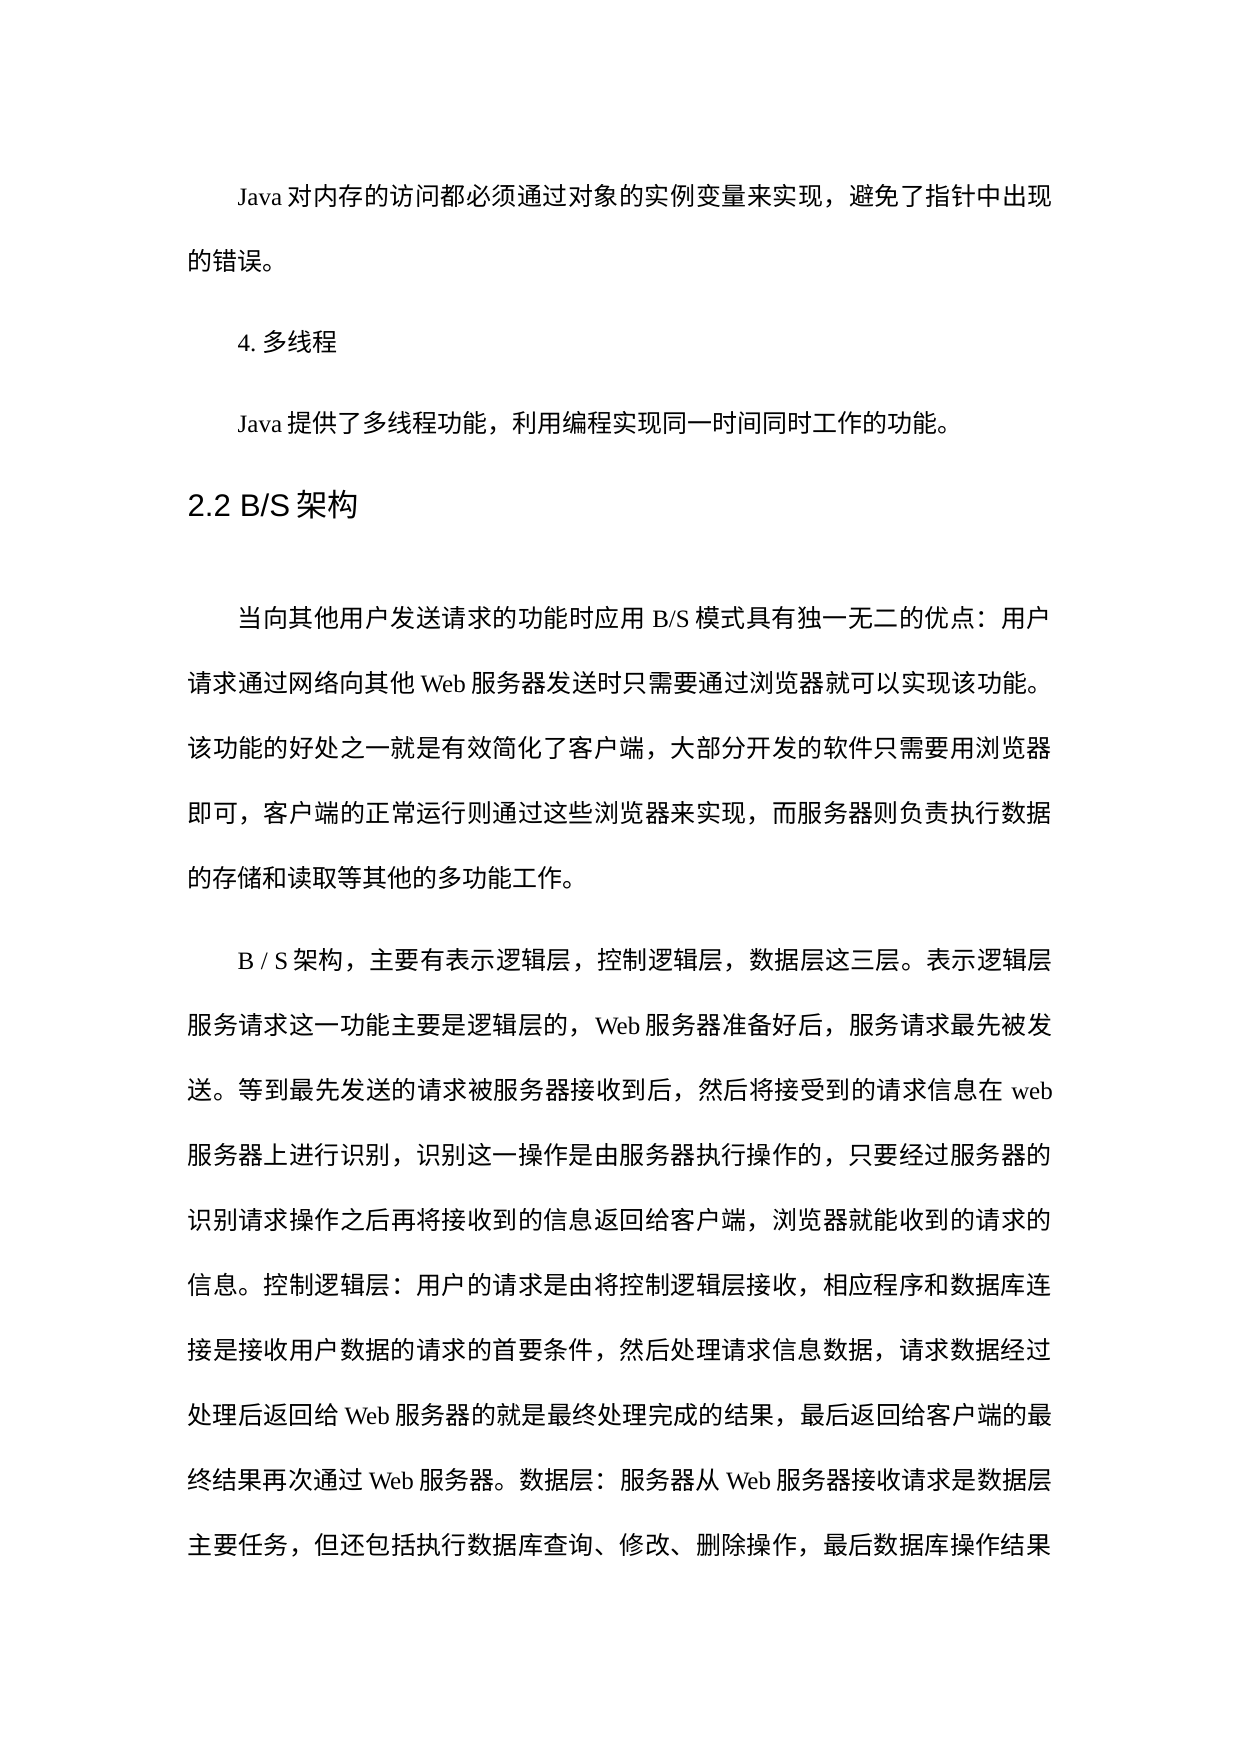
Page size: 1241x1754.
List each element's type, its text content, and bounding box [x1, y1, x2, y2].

subtitle 2.2 B/S架构 [187, 471, 1053, 536]
text 4. 多线程 [187, 308, 1053, 373]
text Java提供了多线程功能，利用编程实现同一时间同时工作的功能。 [187, 389, 1053, 454]
text Java对内存的访问都必须通过对象的实例变量来实现，避免了指针中出现的错误。 [187, 162, 1053, 292]
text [187, 926, 1053, 1576]
text 当向其他用户发送请求的功能时应用B/S模式具有独一无二的优点：用户请求通过网络向其他Web服务器发送时只需要通过浏览器就可以实现该功能。该功能的好处之一就是有效简化了客户端，大部分开发的软件只需要用浏览器即可，客户端的正常运行则通过这些浏览器来实现，而服务器则负责执行数据的存储和读取等其他的多功能工作。 [187, 584, 1053, 909]
